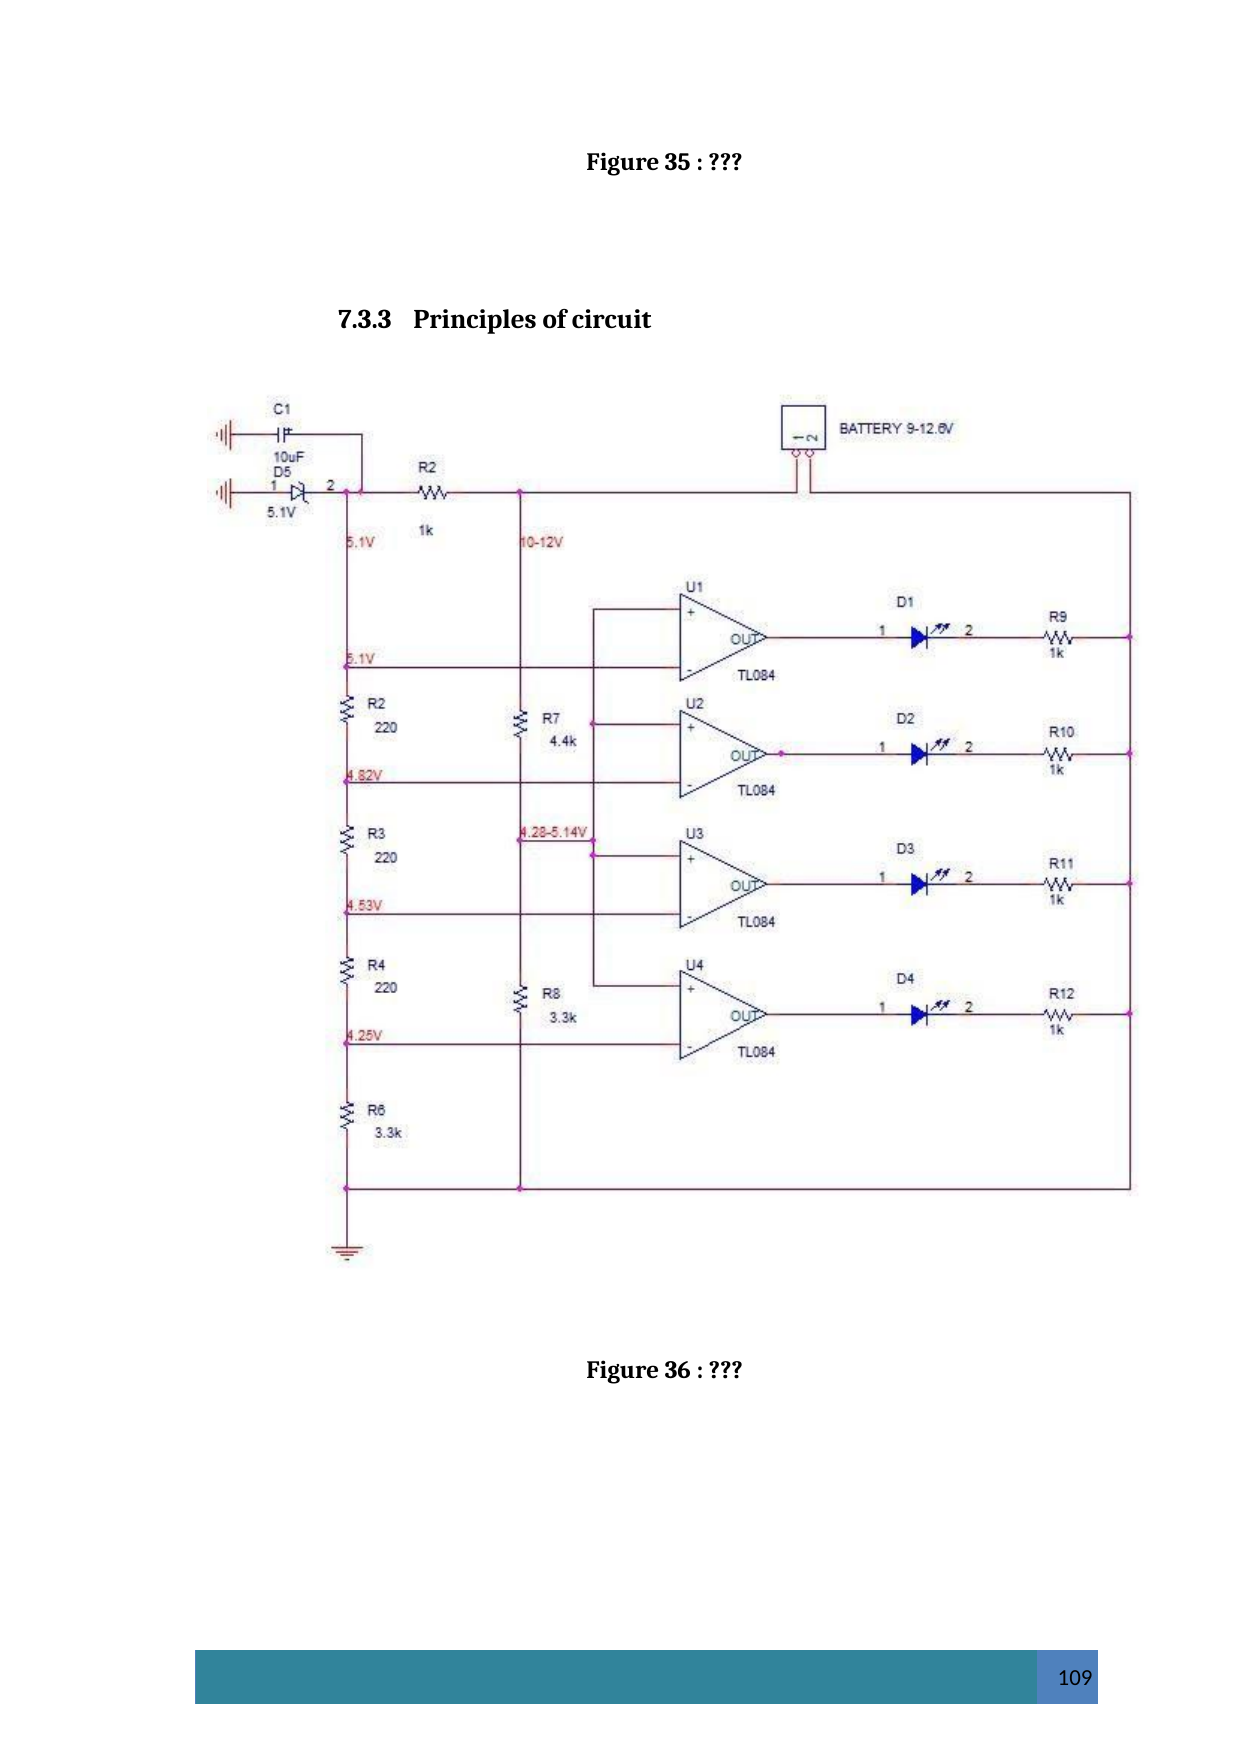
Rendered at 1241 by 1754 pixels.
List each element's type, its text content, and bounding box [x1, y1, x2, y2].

list Figure 35 : ??? [207, 148, 1122, 176]
picture [206, 394, 1182, 1280]
subtitle Principles of circuit [338, 304, 1122, 335]
list Figure 36 : ??? [207, 1356, 1122, 1384]
